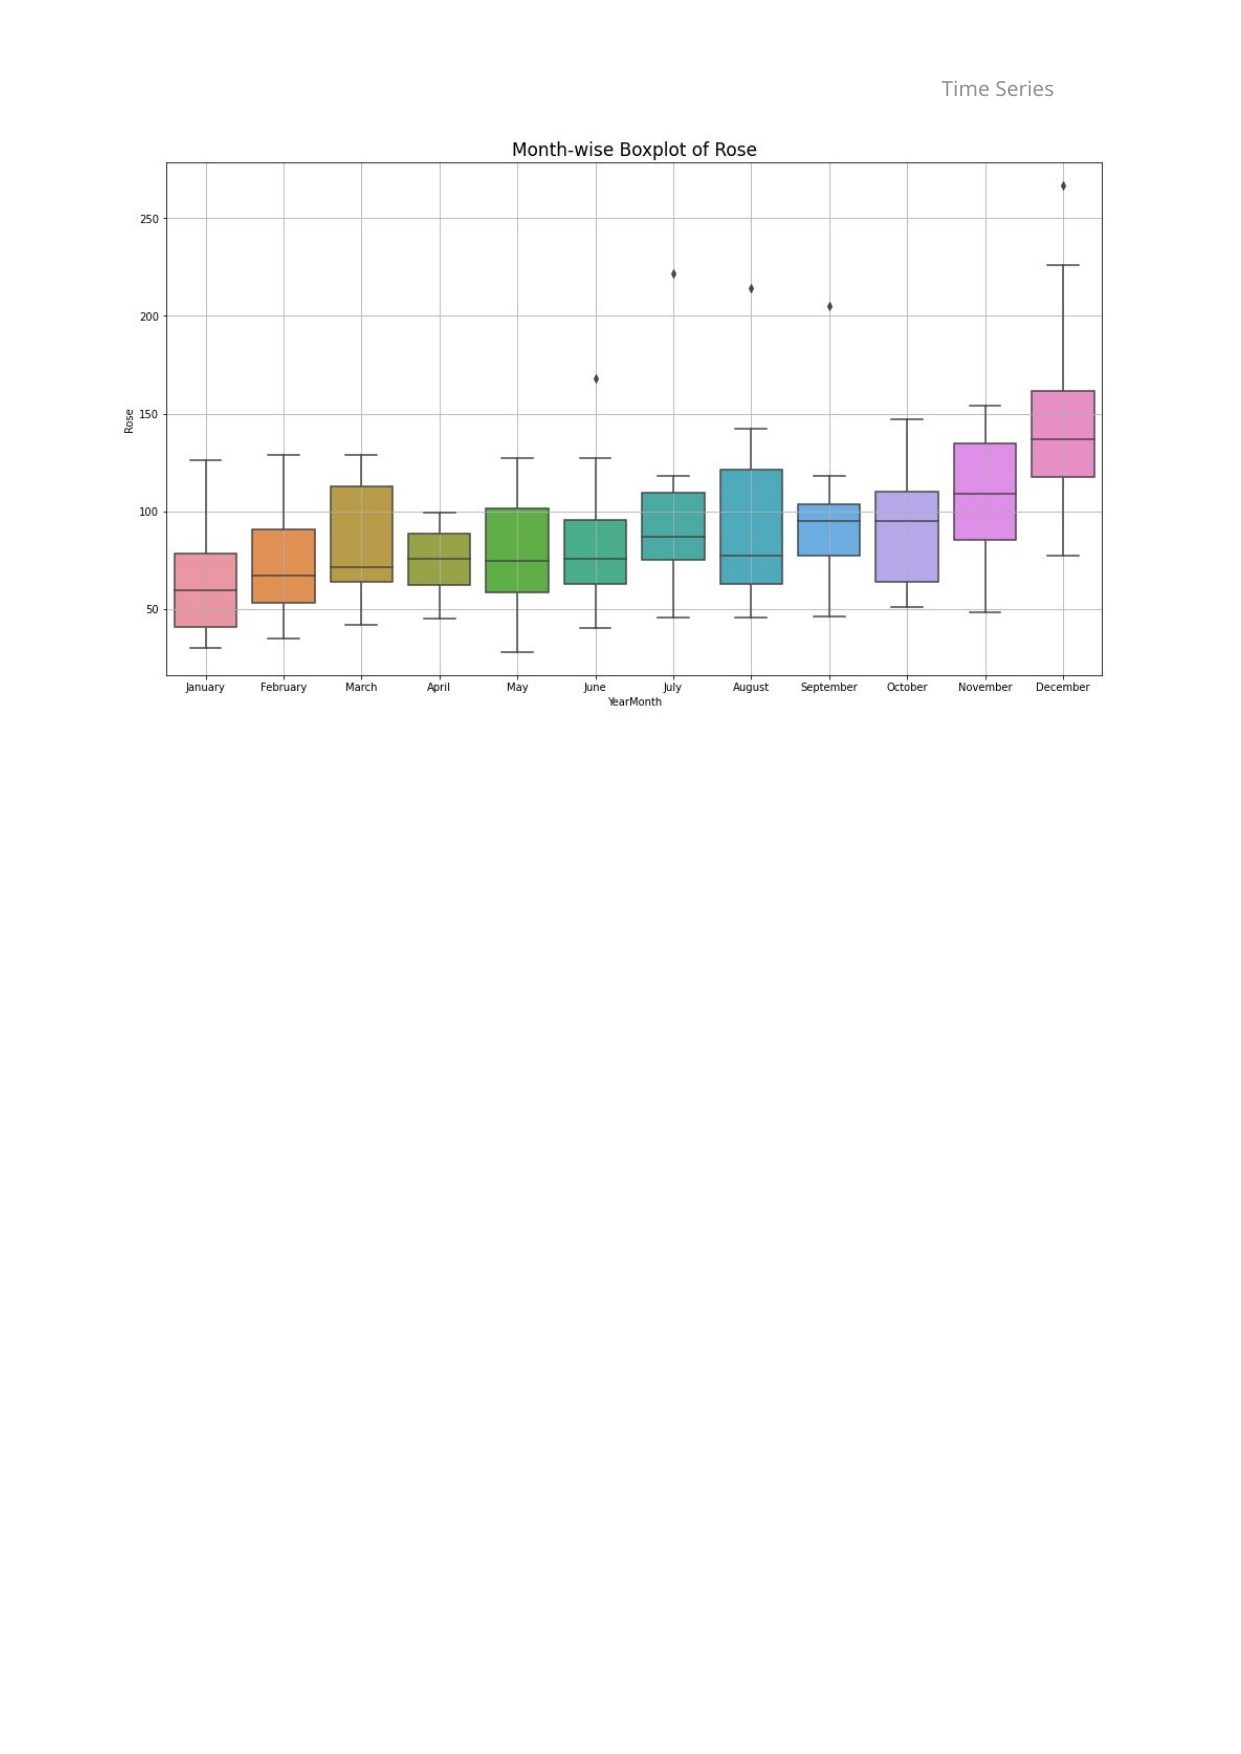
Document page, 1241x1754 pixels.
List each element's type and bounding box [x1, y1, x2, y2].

picture [117, 134, 1106, 713]
